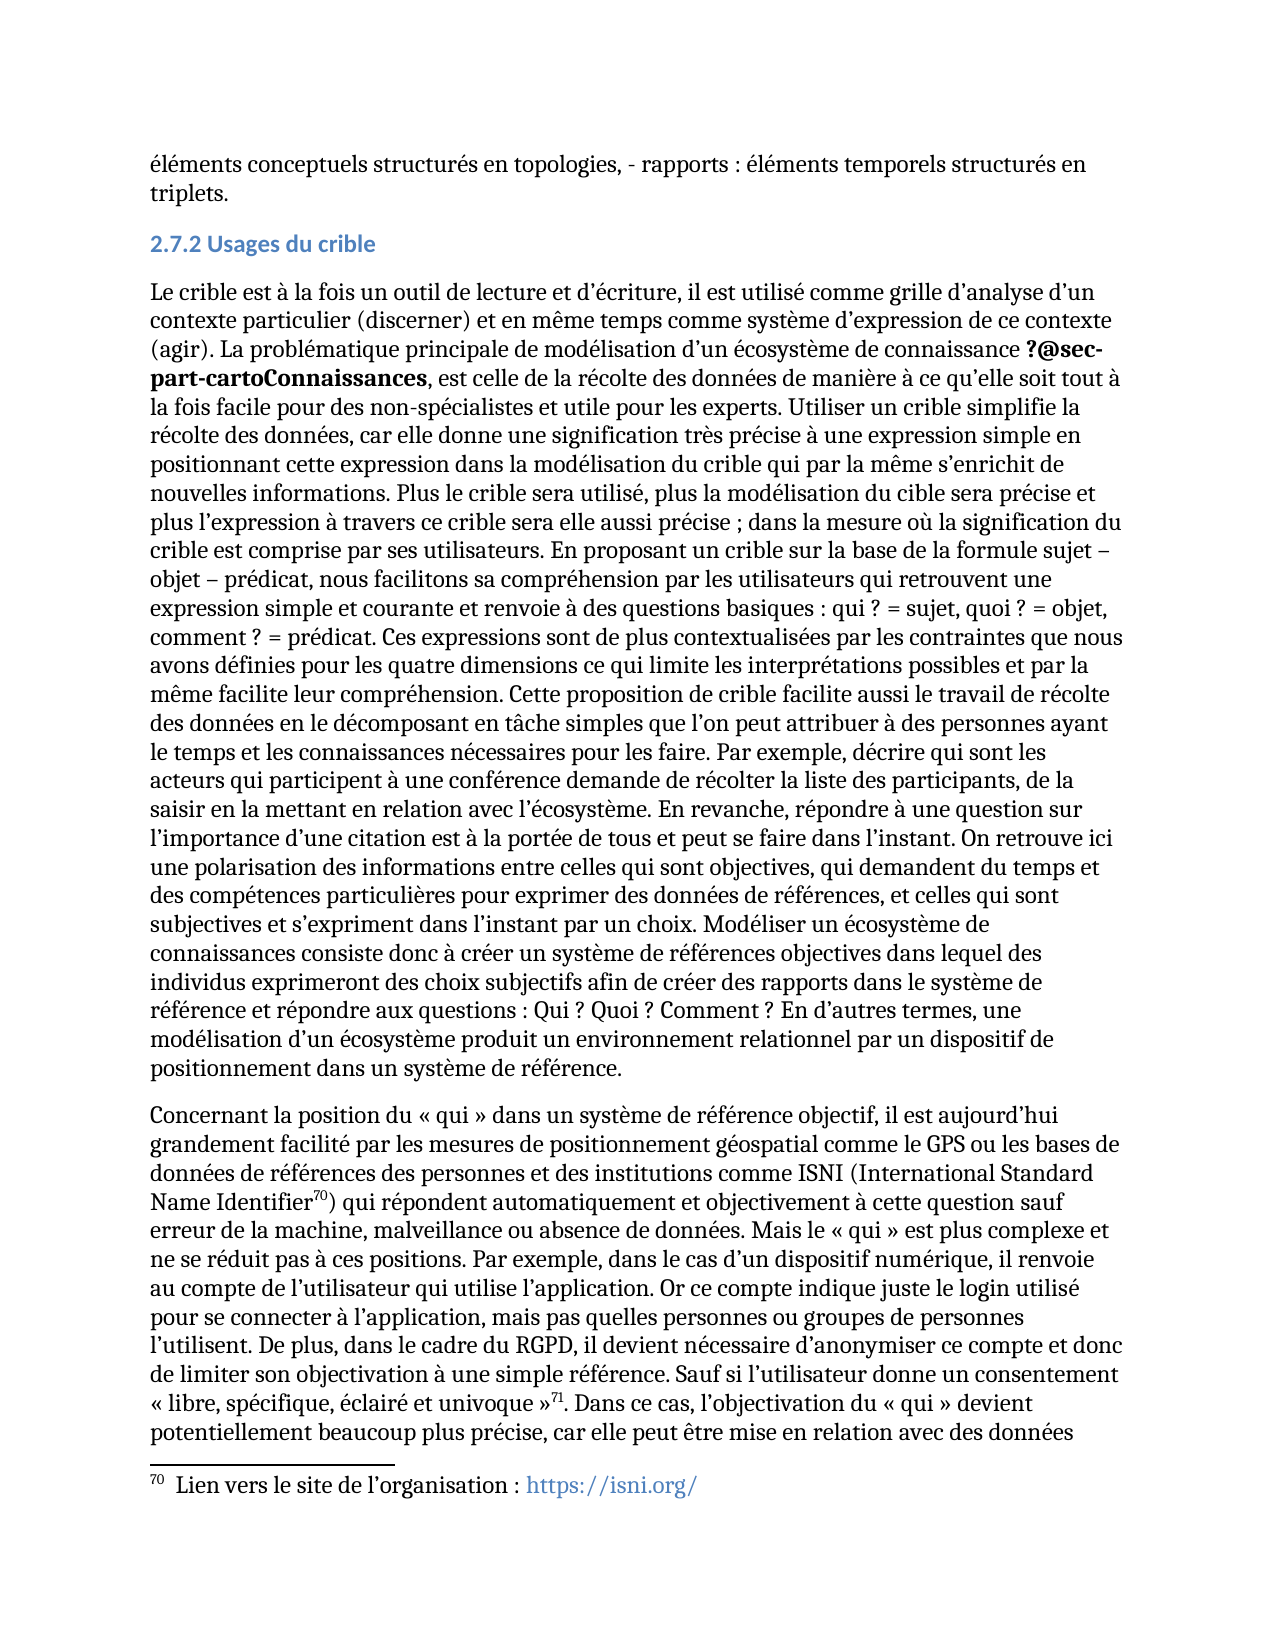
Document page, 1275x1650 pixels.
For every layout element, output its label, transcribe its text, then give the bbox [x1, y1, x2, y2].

subtitle 2.7.2 Usages du crible [150, 228, 1125, 259]
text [150, 1101, 1125, 1446]
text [150, 150, 1125, 207]
text Le crible est à la fois un outil de lecture et d’écriture, il est utilisé comme grille d’analyse d’un contexte particulier (discerner) et en même temps comme système d’expression de ce contexte (agir). La problématique principale de modélisation d’un écosystème de connaissance ?@sec-part-cartoConnaissances, est celle de la récolte des données de manière à ce qu’elle soit tout à la fois facile pour des non-spécialistes et utile pour les experts. Utiliser un crible simplifie la récolte des données, car elle donne une signification très précise à une expression simple en positionnant cette expression dans la modélisation du crible qui par la même s’enrichit de nouvelles informations. Plus le crible sera utilisé, plus la modélisation du cible sera précise et plus l’expression à travers ce crible sera elle aussi précise ; dans la mesure où la signification du crible est comprise par ses utilisateurs. En proposant un crible sur la base de la formule sujet – objet – prédicat, nous facilitons sa compréhension par les utilisateurs qui retrouvent une expression simple et courante et renvoie à des questions basiques : qui ? = sujet, quoi ? = objet, comment ? = prédicat. Ces expressions sont de plus contextualisées par les contraintes que nous avons définies pour les quatre dimensions ce qui limite les interprétations possibles et par la même facilite leur compréhension. Cette proposition de crible facilite aussi le travail de récolte des données en le décomposant en tâche simples que l’on peut attribuer à des personnes ayant le temps et les connaissances nécessaires pour les faire. Par exemple, décrire qui sont les acteurs qui participent à une conférence demande de récolter la liste des participants, de la saisir en la mettant en relation avec l’écosystème. En revanche, répondre à une question sur l’importance d’une citation est à la portée de tous et peut se faire dans l’instant. On retrouve ici une polarisation des informations entre celles qui sont objectives, qui demandent du temps et des compétences particulières pour exprimer des données de références, et celles qui sont subjectives et s’expriment dans l’instant par un choix. Modéliser un écosystème de connaissances consiste donc à créer un système de références objectives dans lequel des individus exprimeront des choix subjectifs afin de créer des rapports dans le système de référence et répondre aux questions : Qui ? Quoi ? Comment ? En d’autres termes, une modélisation d’un écosystème produit un environnement relationnel par un dispositif de positionnement dans un système de référence. [150, 278, 1125, 1083]
